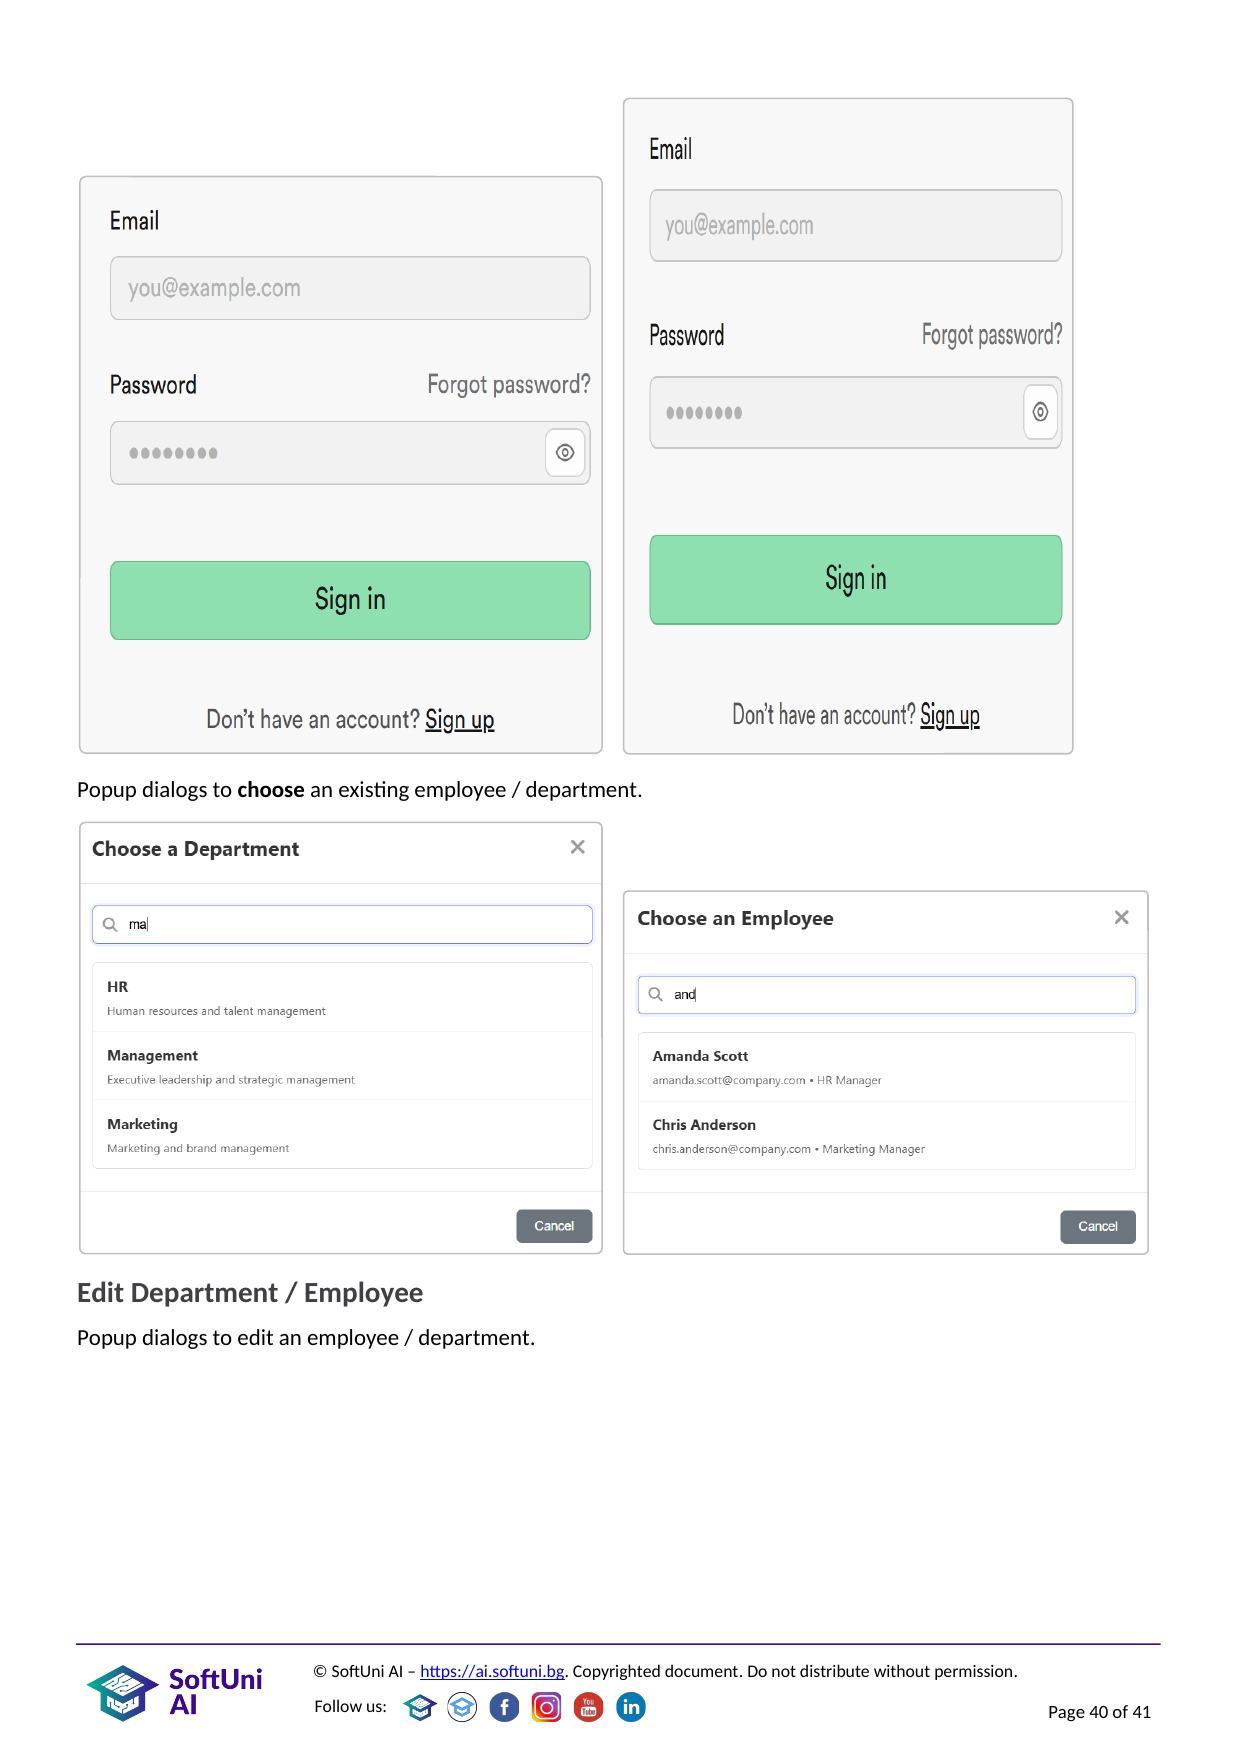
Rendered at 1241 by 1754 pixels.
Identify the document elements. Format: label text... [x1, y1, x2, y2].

picture [637, 1692, 646, 1701]
picture [637, 1713, 646, 1722]
picture [625, 100, 1072, 753]
picture [616, 1692, 625, 1701]
picture [630, 1704, 639, 1714]
picture [81, 824, 601, 1252]
picture [616, 1713, 625, 1722]
picture [573, 1692, 604, 1722]
text Popup dialogs to edit an employee / department. [77, 1323, 1163, 1351]
picture [447, 1692, 477, 1722]
subtitle Edit Department / Employee [77, 1274, 1163, 1309]
picture [401, 1693, 439, 1722]
picture [83, 1663, 265, 1723]
text Popup dialogs to choose an existing employee / department. [77, 775, 1163, 803]
picture [625, 892, 1147, 1253]
picture [489, 1692, 519, 1722]
picture [81, 178, 601, 752]
picture [531, 1692, 562, 1722]
